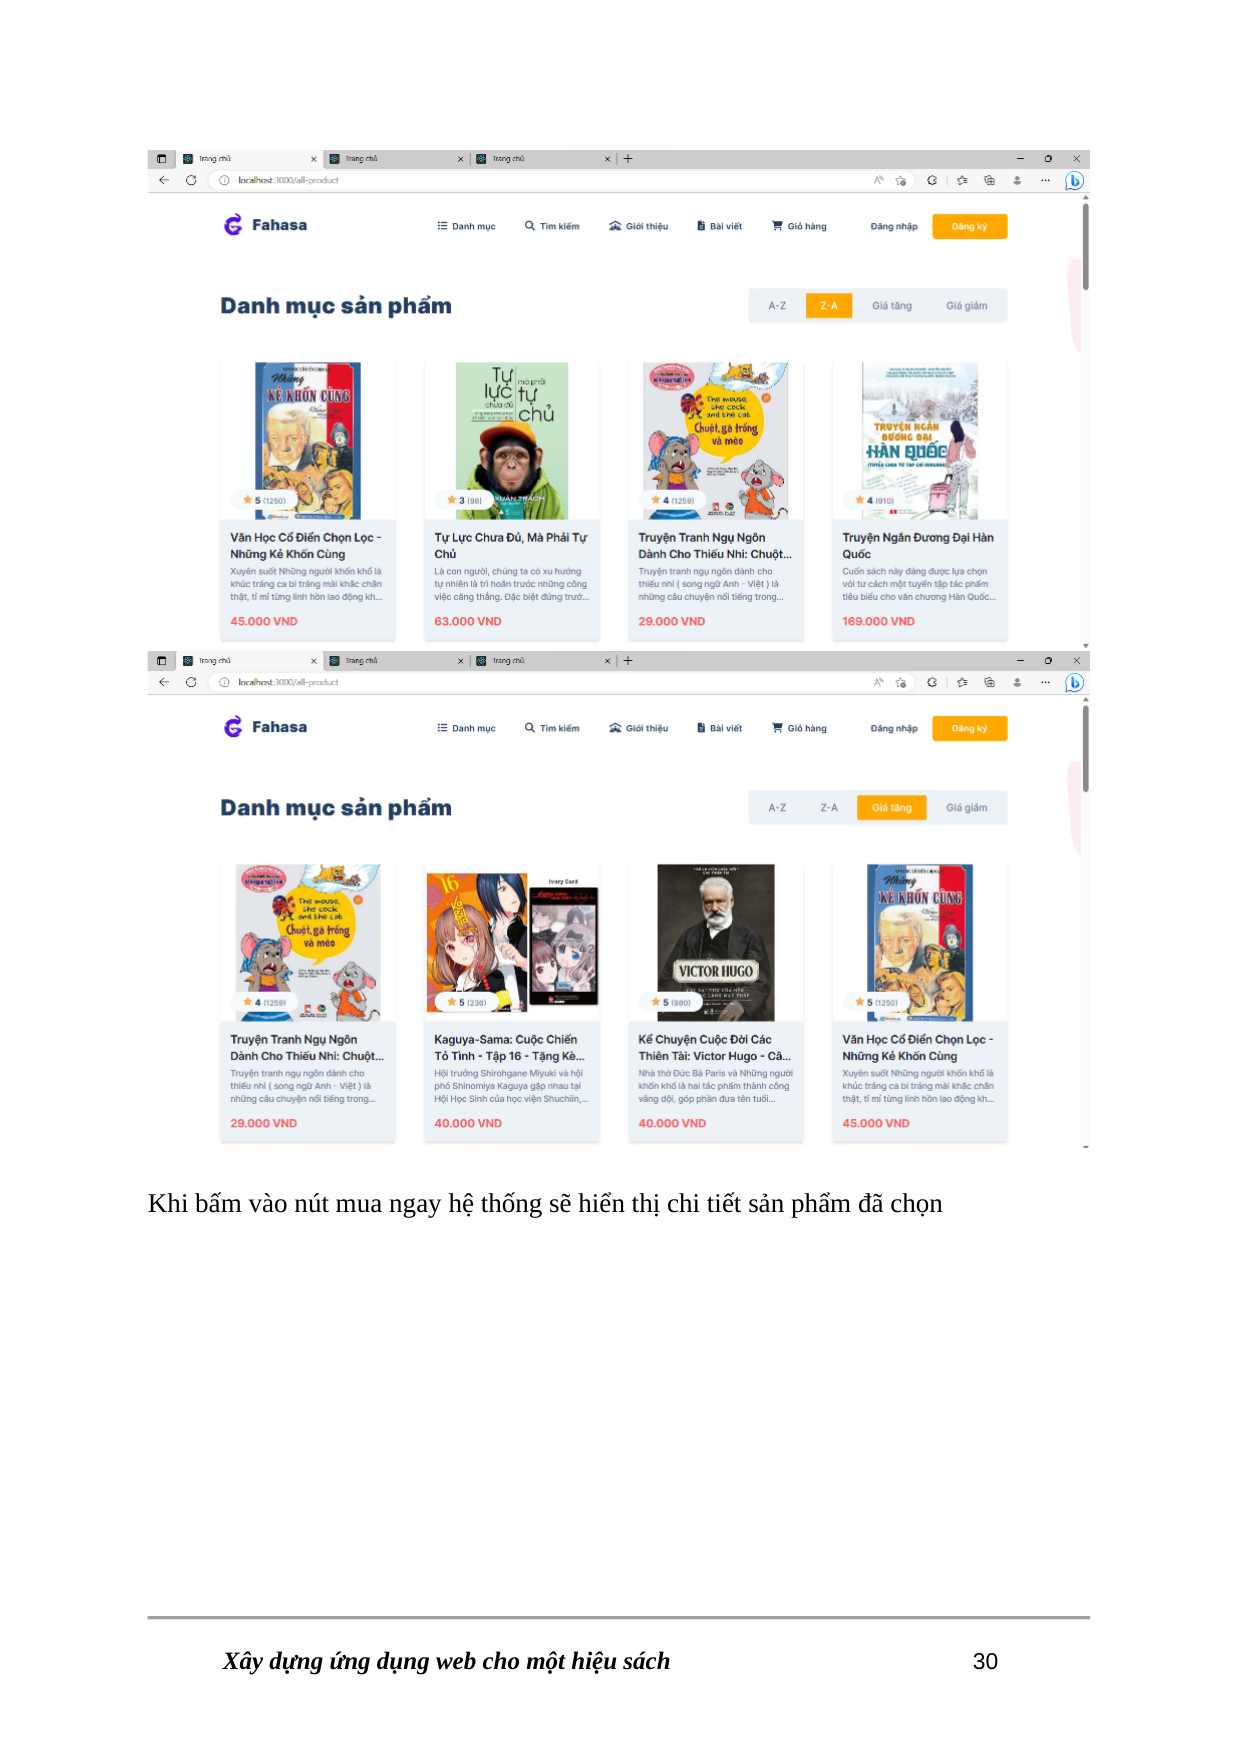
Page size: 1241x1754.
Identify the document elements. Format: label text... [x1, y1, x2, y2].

picture [147, 150, 1091, 648]
picture [147, 651, 1091, 1148]
text Khi bấm vào nút mua ngay hệ thống sẽ hiển thị chi tiết sản phẩm đã chọn [148, 1187, 1090, 1218]
